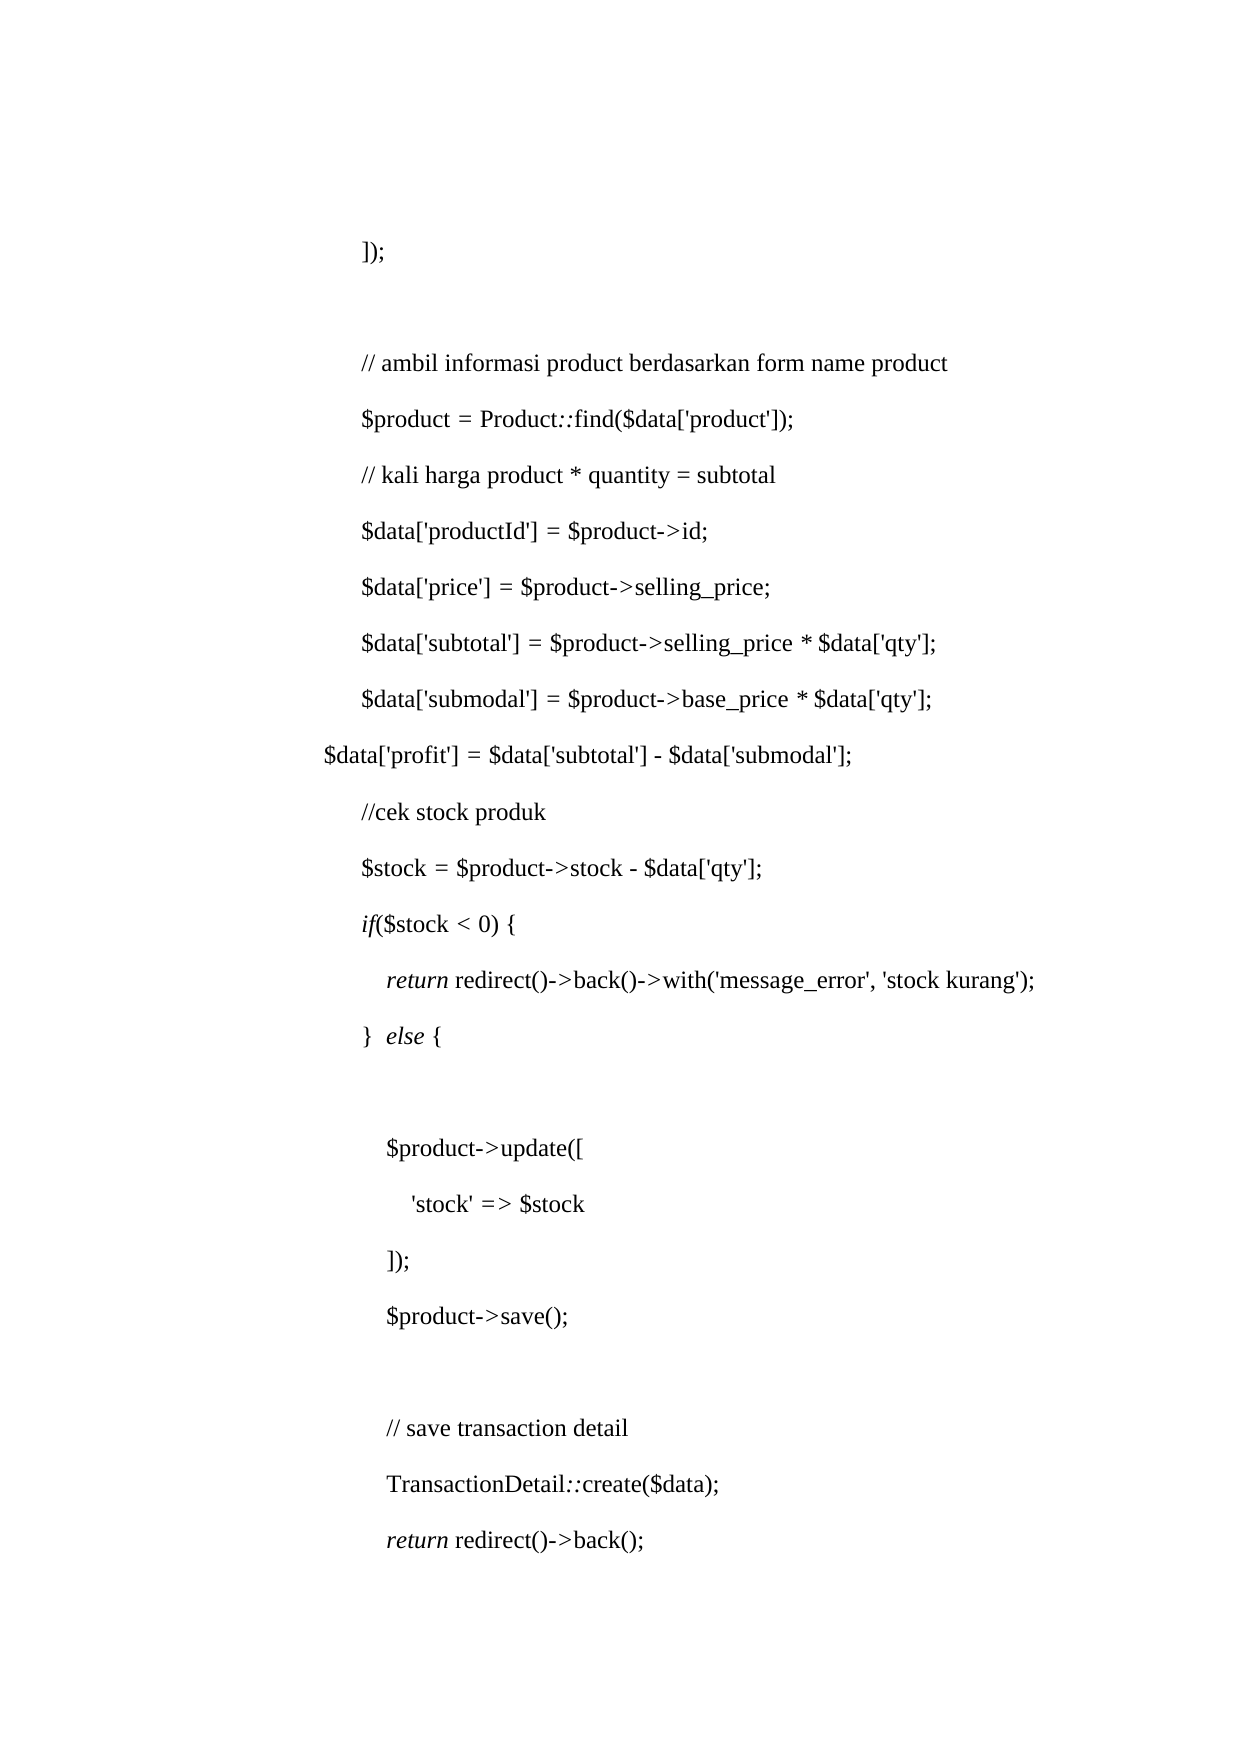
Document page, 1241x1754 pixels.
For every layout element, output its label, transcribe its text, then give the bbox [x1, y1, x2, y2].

subtitle $data['submodal'] = $product->base_price * $data['qty']; [311, 684, 1063, 713]
subtitle } else { [311, 1021, 1063, 1049]
subtitle $data['price'] = $product->selling_price; [311, 572, 1063, 601]
subtitle //cek stock produk [311, 797, 1063, 825]
subtitle ]); [311, 1245, 1063, 1274]
subtitle $data['subtotal'] = $product->selling_price * $data['qty']; [311, 628, 1063, 657]
subtitle 'stock' => $stock [311, 1189, 1063, 1218]
subtitle // kali harga product * quantity = subtotal [311, 460, 1063, 489]
subtitle $product = Product::find($data['product']); [311, 404, 1063, 433]
subtitle if($stock < 0) { [311, 909, 1063, 937]
subtitle ]); [311, 236, 1063, 265]
subtitle $data['profit'] = $data['subtotal'] - $data['submodal']; [274, 741, 1063, 769]
subtitle // ambil informasi product berdasarkan form name product [311, 348, 1063, 377]
subtitle $product->save(); [311, 1301, 1063, 1330]
subtitle return redirect()->back(); [311, 1525, 1063, 1554]
subtitle $data['productId'] = $product->id; [311, 516, 1063, 545]
subtitle TransactionDetail::create($data); [311, 1469, 1063, 1498]
subtitle $product->update([ [311, 1133, 1063, 1162]
subtitle $stock = $product->stock - $data['qty']; [311, 853, 1063, 881]
subtitle // save transaction detail [311, 1413, 1063, 1442]
subtitle return redirect()->back()->with('message_error', 'stock kurang'); [311, 965, 1063, 993]
